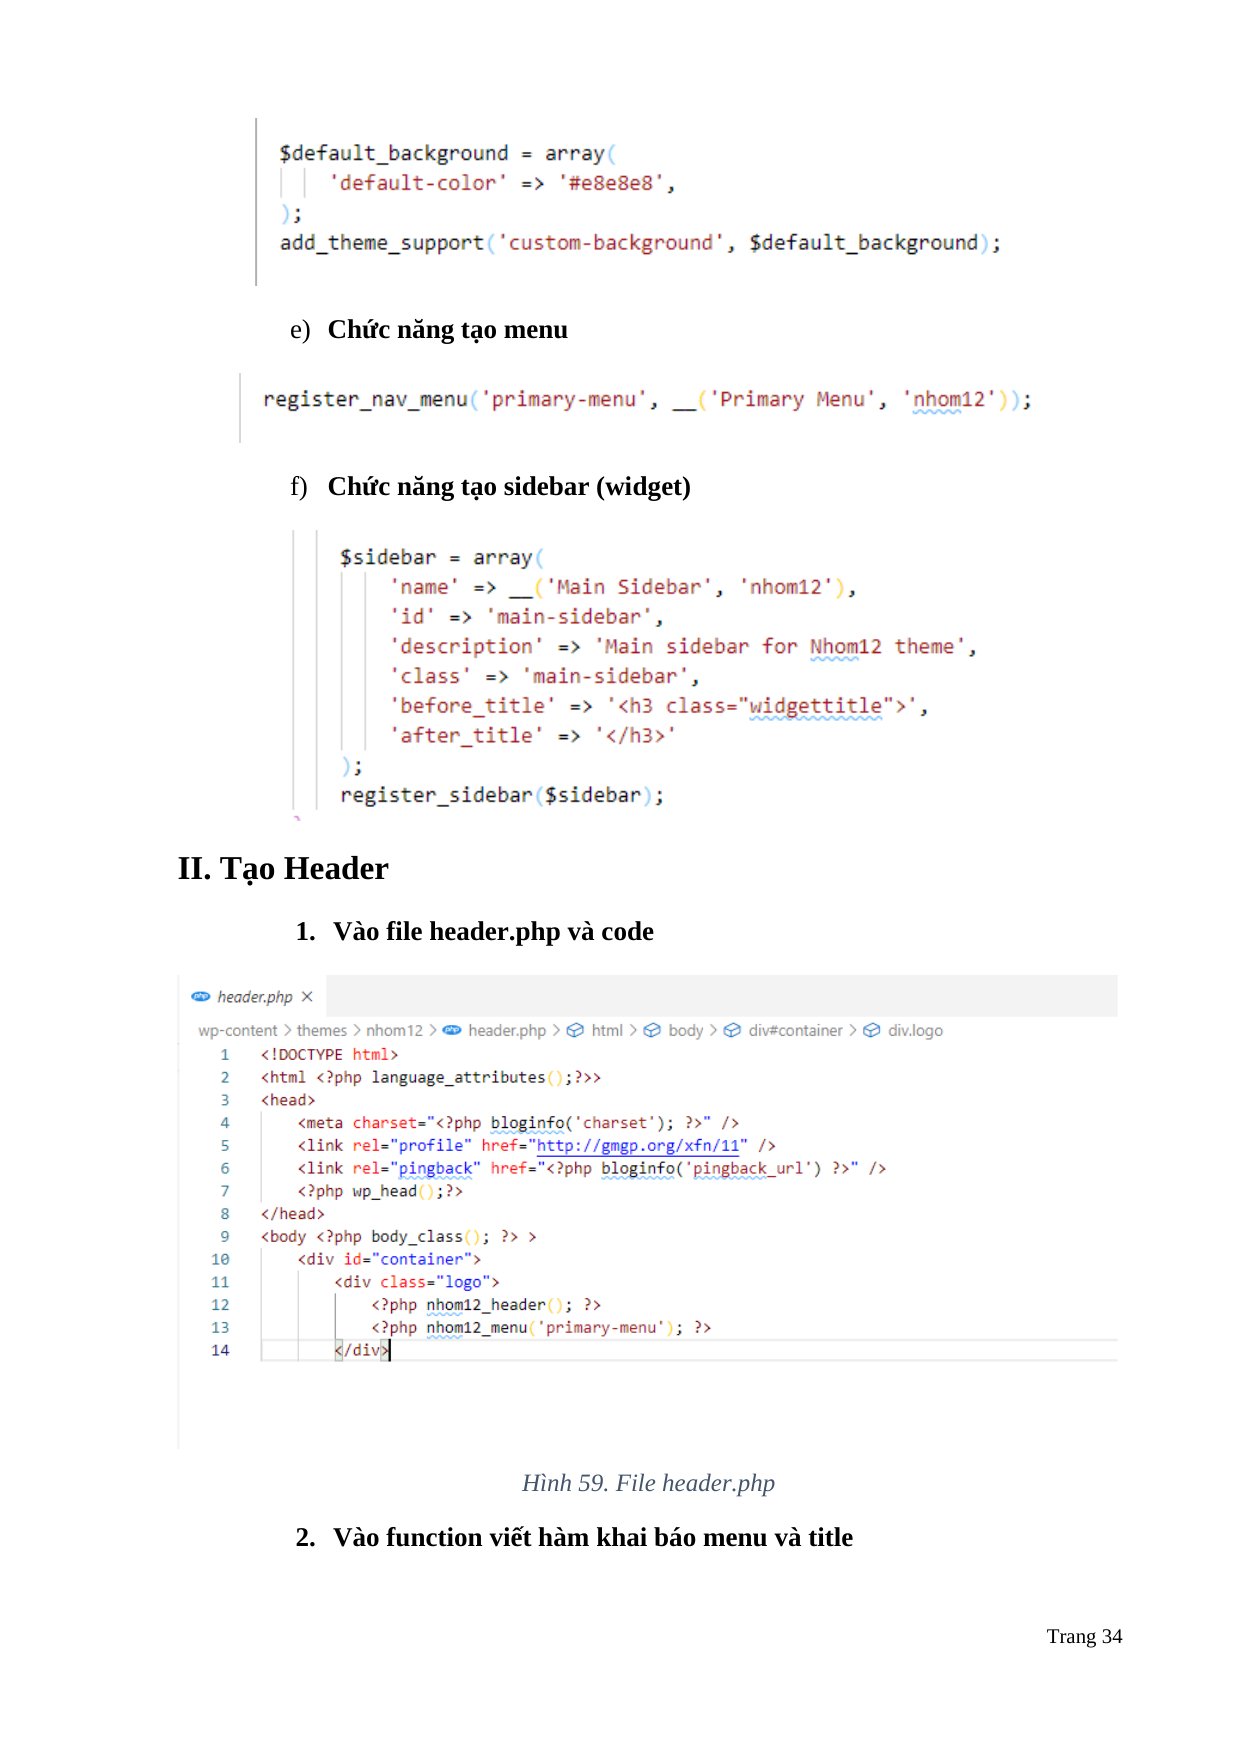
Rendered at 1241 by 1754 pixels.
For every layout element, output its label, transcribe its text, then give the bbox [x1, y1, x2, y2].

picture [254, 118, 1045, 286]
list Vào file header.php và code [295, 915, 1122, 946]
subtitle II. Tạo Header [177, 848, 1122, 887]
list Vào function viết hàm khai báo menu và title [295, 1521, 1122, 1553]
list Chức năng tạo sidebar (widget) [290, 469, 1122, 501]
picture [239, 373, 1060, 443]
list Chức năng tạo menu [290, 313, 1122, 344]
picture [288, 530, 1011, 821]
picture [177, 975, 1118, 1449]
text Hình 59. File header.php [177, 1468, 1122, 1496]
